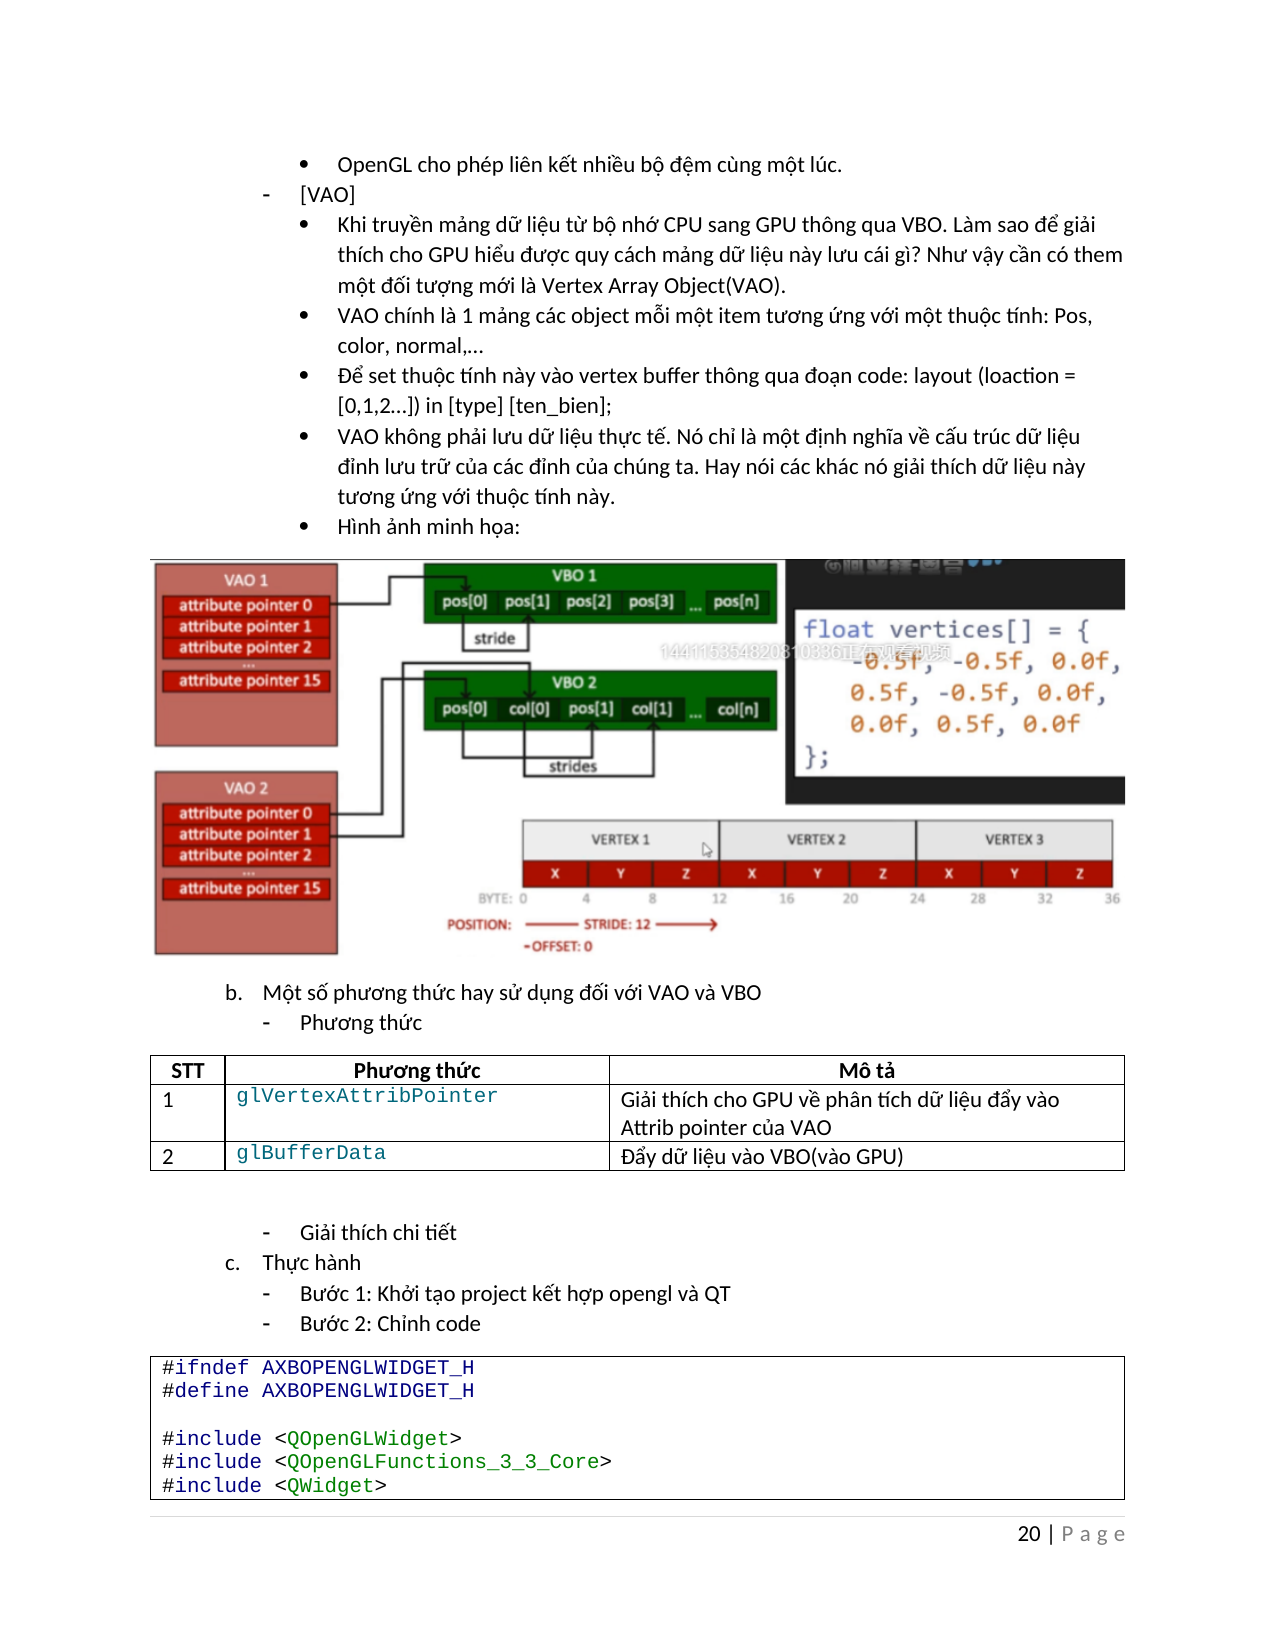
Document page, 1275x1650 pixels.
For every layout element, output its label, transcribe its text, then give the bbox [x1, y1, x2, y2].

table_cell 2 [151, 1142, 224, 1170]
table_cell Giải thích cho GPU về phân tích dữ liệu đẩy vào Attrib pointer của VAO [610, 1085, 1124, 1141]
table_cell Đẩy dữ liệu vào VBO(vào GPU) [610, 1142, 1124, 1170]
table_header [151, 1357, 1124, 1499]
list Bước 1: Khởi tạo project kết hợp opengl và QT [262, 1279, 1125, 1307]
list Giải thích chi tiết [262, 1218, 1125, 1246]
table_cell 1 [151, 1085, 224, 1141]
list VAO chính là 1 mảng các object mỗi một item tương ứng với một thuộc tính: Pos, color, normal,… [300, 301, 1125, 359]
list Bước 2: Chỉnh code [262, 1309, 1125, 1337]
list Hình ảnh minh họa: [300, 512, 1125, 541]
list [VAO] [262, 180, 1125, 208]
list VAO không phải lưu dữ liệu thực tế. Nó chỉ là một định nghĩa về cấu trúc dữ liệu đỉnh lưu trữ của các đỉnh của chúng ta. Hay nói các khác nó giải thích dữ liệu này tương ứng với thuộc tính này. [300, 422, 1125, 510]
table_header Phương thức [226, 1056, 609, 1084]
table_cell glVertexAttribPointer [226, 1085, 609, 1141]
table_header STT [151, 1056, 224, 1084]
table_header Mô tả [610, 1056, 1124, 1084]
picture [150, 559, 1125, 960]
list Để set thuộc tính này vào vertex buffer thông qua đoạn code: layout (loaction = [0,1,2…]) in [type] [ten_bien]; [300, 361, 1125, 420]
list Phương thức [262, 1008, 1125, 1036]
table_cell glBufferData [226, 1142, 609, 1170]
list Khi truyền mảng dữ liệu từ bộ nhớ CPU sang GPU thông qua VBO. Làm sao để giải thích cho GPU hiểu được quy cách mảng dữ liệu này lưu cái gì? Như vậy cần có them một đối tượng mới là Vertex Array Object(VAO). [300, 210, 1125, 299]
list Thực hành [225, 1248, 1125, 1276]
list OpenGL cho phép liên kết nhiều bộ đệm cùng một lúc. [300, 150, 1125, 178]
list Một số phương thức hay sử dụng đối với VAO và VBO [225, 978, 1125, 1006]
